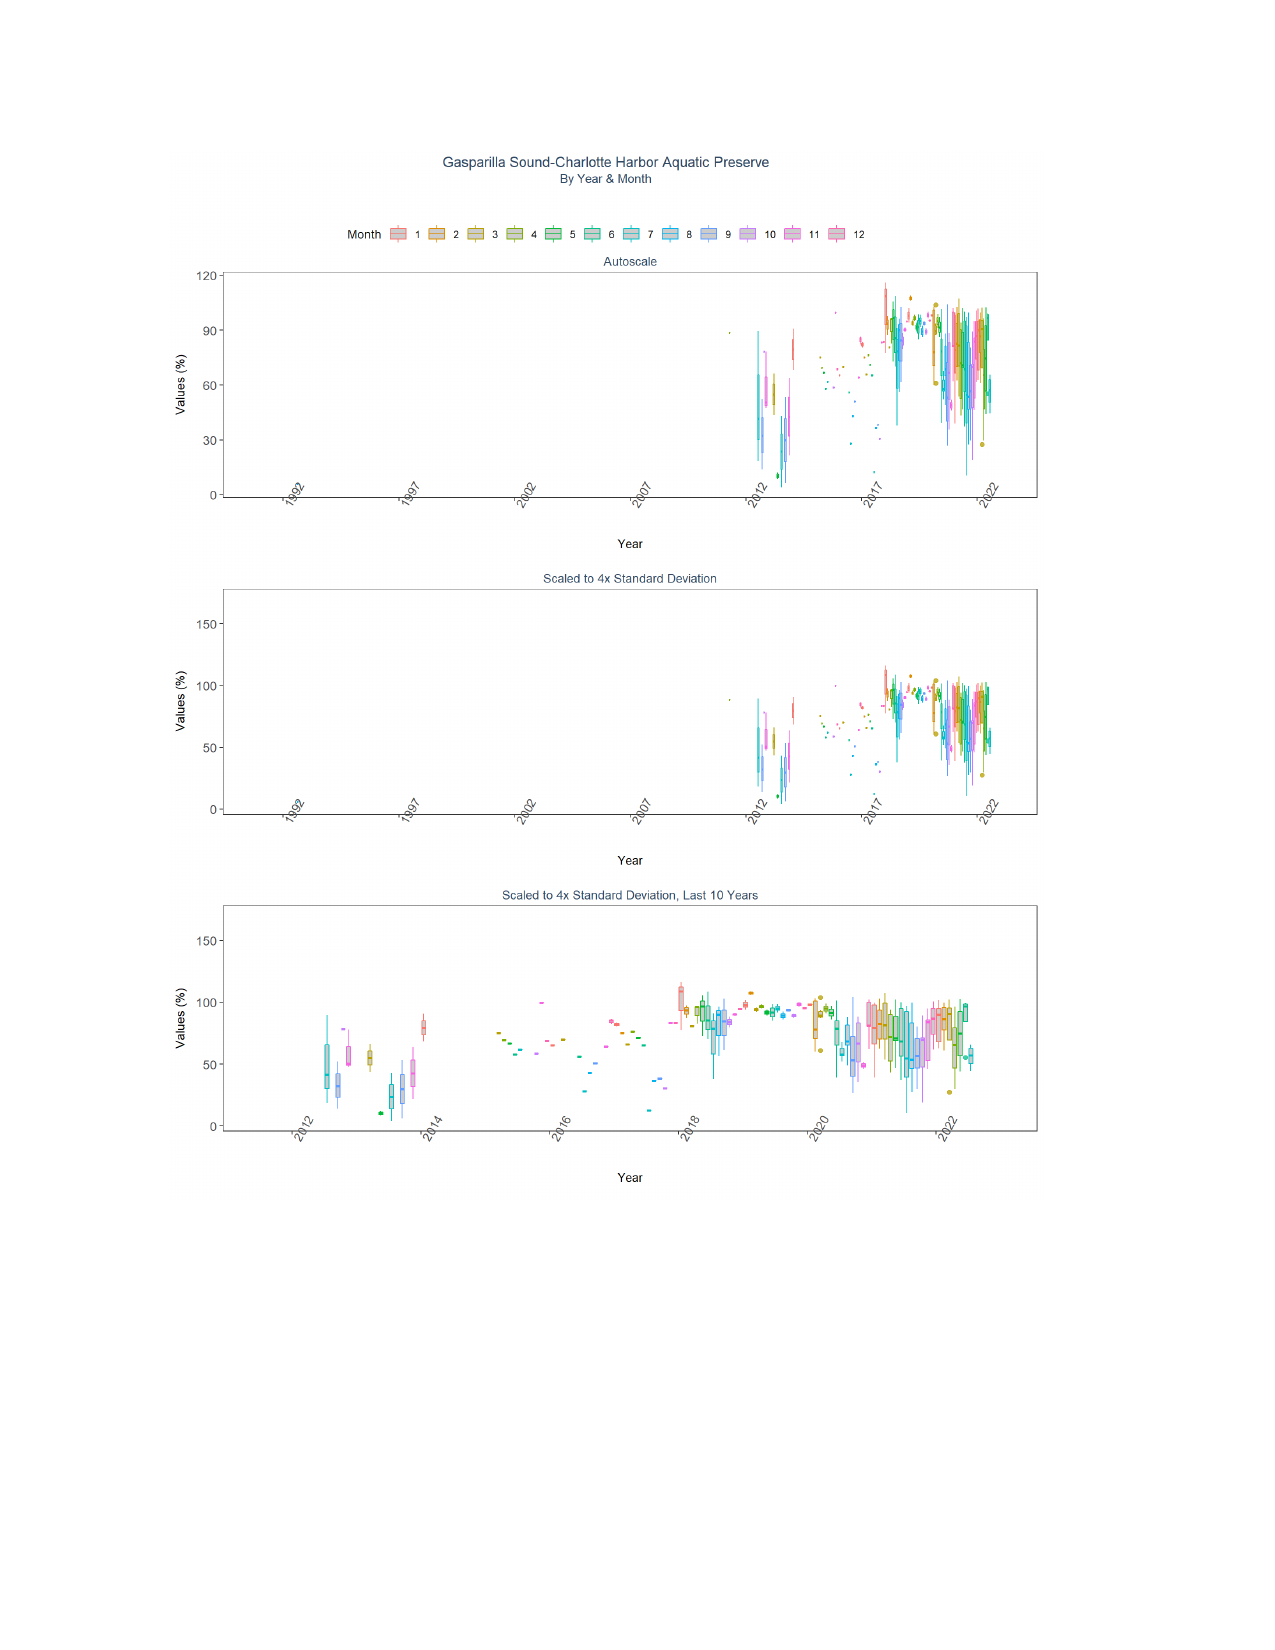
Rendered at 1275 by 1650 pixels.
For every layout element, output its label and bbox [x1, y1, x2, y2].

picture [168, 150, 1044, 1200]
